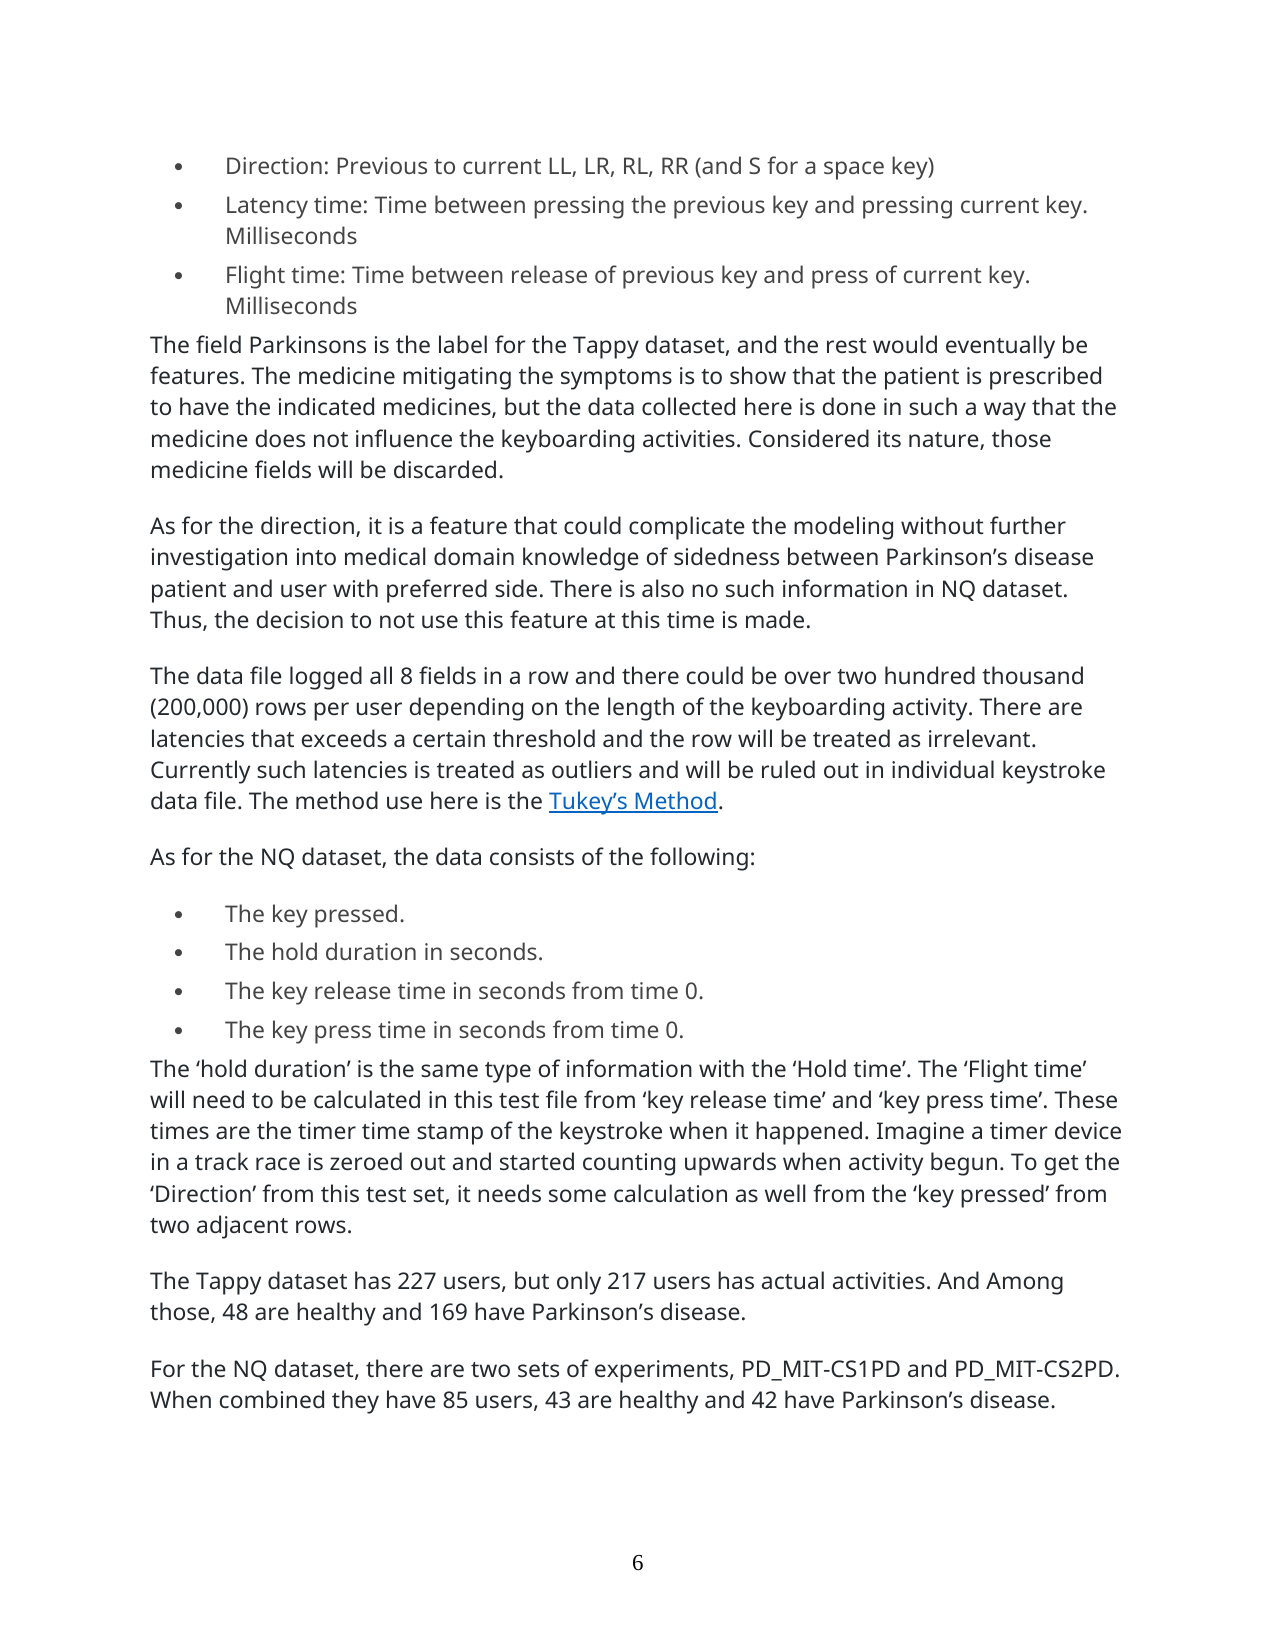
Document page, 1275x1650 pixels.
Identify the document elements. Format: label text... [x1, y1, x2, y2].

list The key release time in seconds from time 0. [175, 975, 1125, 1006]
list The hold duration in seconds. [175, 936, 1125, 967]
text For the NQ dataset, there are two sets of experiments, PD_MIT-CS1PD and PD_MIT-CS2PD. When combined they have 85 users, 43 are healthy and 42 have Parkinson’s disease. [150, 1352, 1125, 1415]
text As for the direction, it is a feature that could complicate the modeling without further investigation into medical domain knowledge of sidedness between Parkinson’s disease patient and user with preferred side. There is also no such information in NQ dataset. Thus, the decision to not use this feature at this time is made. [150, 510, 1125, 635]
text The ‘hold duration’ is the same type of information with the ‘Hold time’. The ‘Flight time’ will need to be calculated in this test file from ‘key release time’ and ‘key press time’. These times are the timer time stamp of the keystroke when it happened. Imagine a timer device in a track race is zeroed out and started counting upwards when activity begun. To get the ‘Direction’ from this test set, it needs some calculation as well from the ‘key pressed’ from two adjacent rows. [150, 1052, 1125, 1240]
list Latency time: Time between pressing the previous key and pressing current key. Milliseconds [175, 189, 1125, 251]
text The Tappy dataset has 227 users, but only 217 users has actual activities. And Among those, 48 are healthy and 169 have Parkinson’s disease. [150, 1265, 1125, 1327]
list The key press time in seconds from time 0. [175, 1014, 1125, 1045]
list Direction: Previous to current LL, LR, RL, RR (and S for a space key) [175, 150, 1125, 181]
text The field Parkinsons is the label for the Tappy dataset, and the rest would eventually be features. The medicine mitigating the symptoms is to show that the patient is prescribed to have the indicated medicines, but the data collected here is done in such a way that the medicine does not influence the keyboarding activities. Considered its nature, those medicine fields will be discarded. [150, 329, 1125, 485]
text The data file logged all 8 fields in a row and there could be over two hundred thousand (200,000) rows per user depending on the length of the keyboarding activity. There are latencies that exceeds a certain threshold and the row will be treated as irrelevant. Currently such latencies is treated as outliers and will be ruled out in individual keystroke data file. The method use here is the Tukey’s Method. [150, 660, 1125, 816]
text As for the NQ dataset, the data consists of the following: [150, 841, 1125, 872]
list The key pressed. [175, 897, 1125, 929]
list Flight time: Time between release of previous key and press of current key. Milliseconds [175, 259, 1125, 321]
